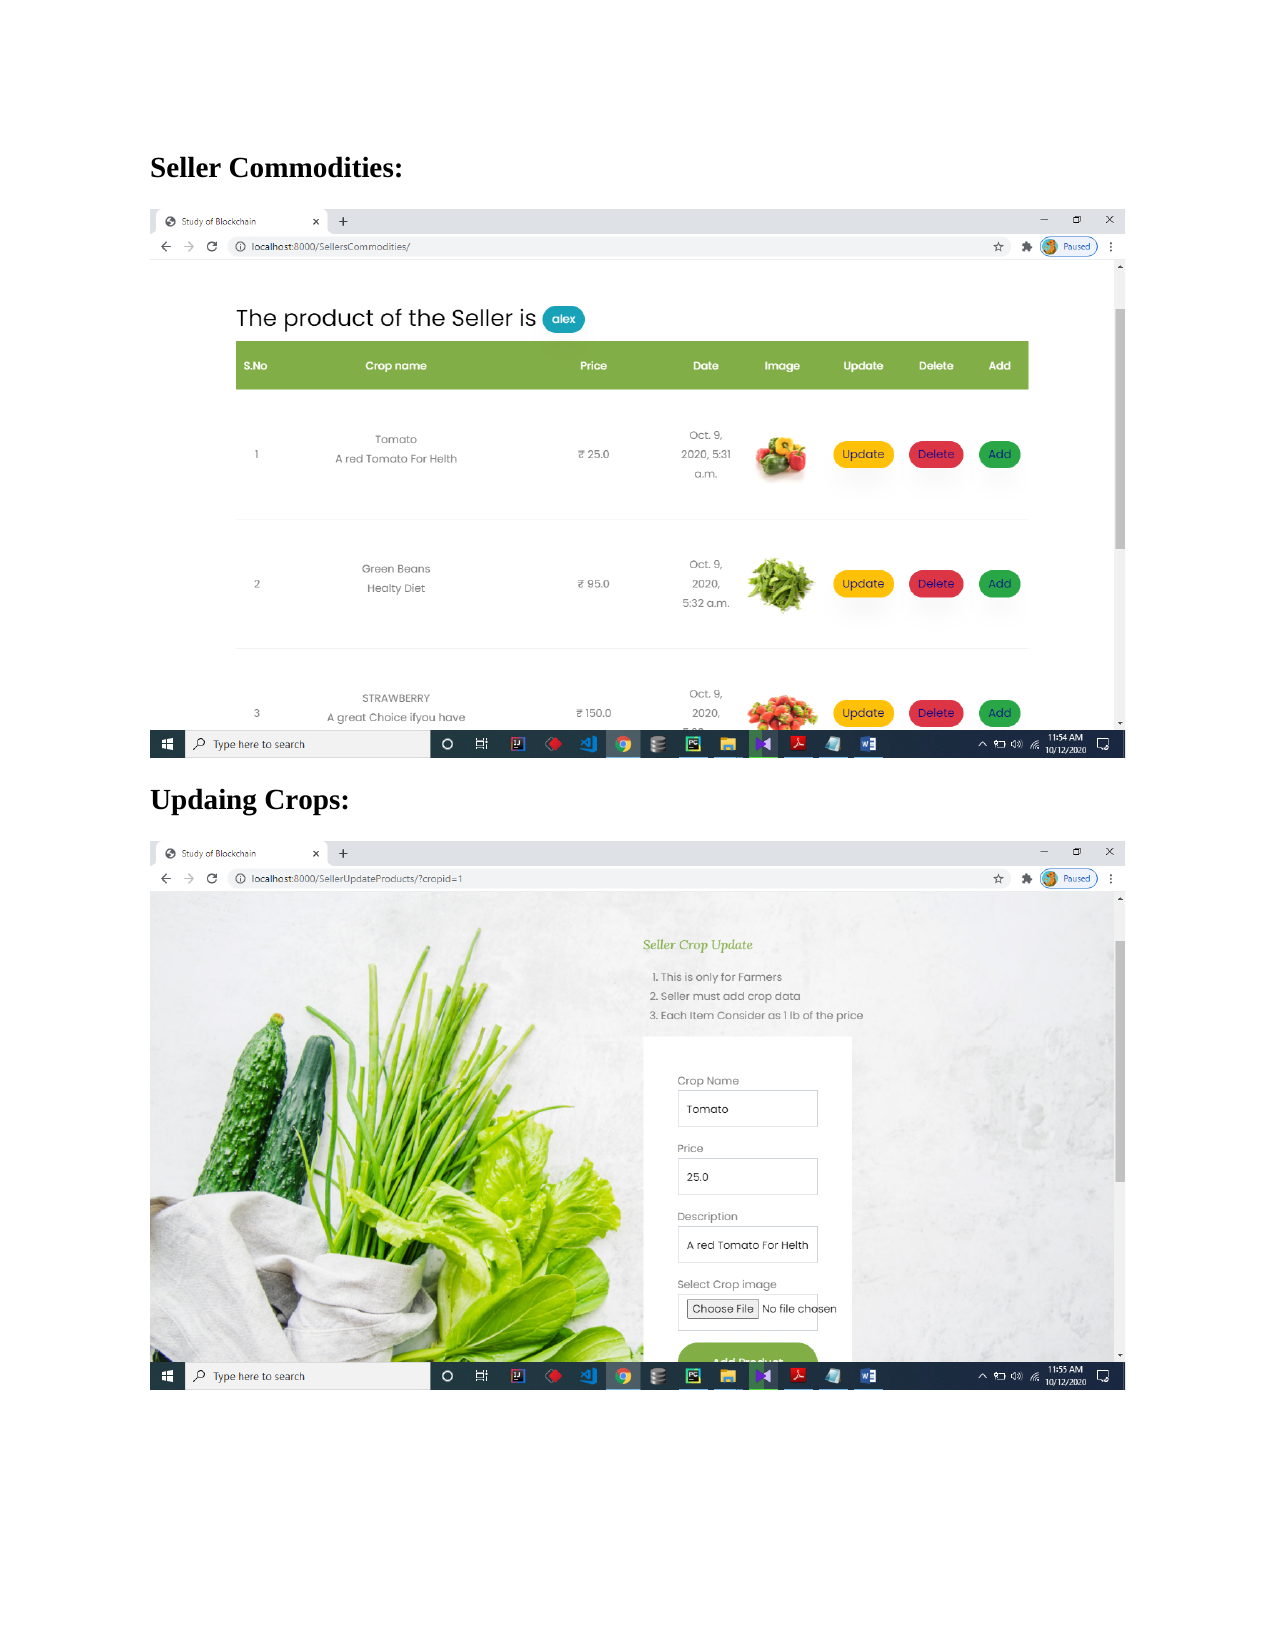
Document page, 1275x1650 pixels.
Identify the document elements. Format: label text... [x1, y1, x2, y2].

picture [150, 209, 1125, 758]
text Seller Commodities: [150, 150, 1125, 183]
text Updaing Crops: [150, 782, 1125, 816]
picture [150, 841, 1125, 1390]
